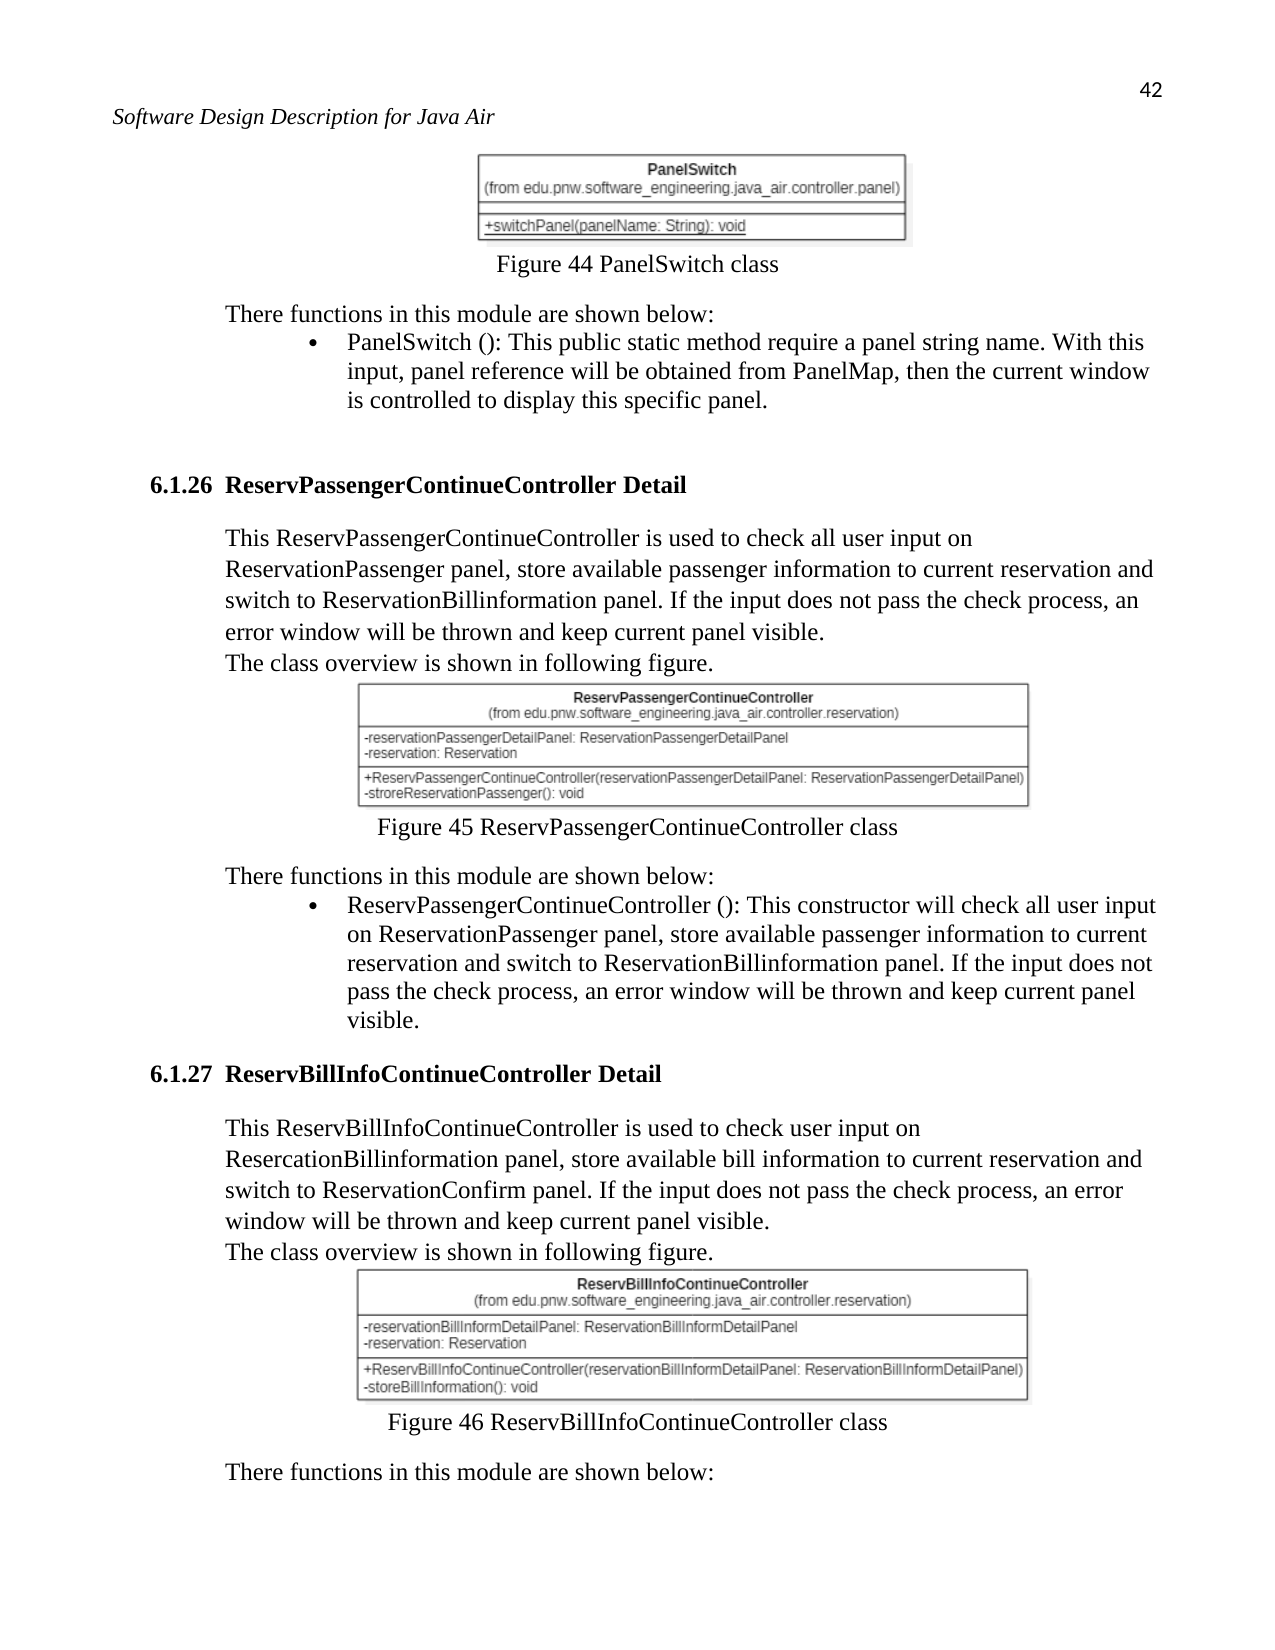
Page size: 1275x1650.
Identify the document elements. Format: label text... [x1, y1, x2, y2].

list ReservPassengerContinueController (): This constructor will check all user input on ReservationPassenger panel, store available passenger information to current reservation and switch to ReservationBillinformation panel. If the input does not pass the check process, an error window will be thrown and keep current panel visible. [309, 890, 1162, 1034]
text This ReservBillInfoContinueController is used to check user input on ResercationBillinformation panel, store available bill information to current reservation and switch to ReservationConfirm panel. If the input does not pass the check process, an error window will be thrown and keep current panel visible. [225, 1113, 1162, 1234]
text There functions in this module are shown below: [225, 861, 1162, 890]
text There functions in this module are shown below: [225, 299, 1162, 327]
picture [355, 1267, 1033, 1405]
text Figure 46 ReservBillInfoContinueController class [112, 1407, 1162, 1436]
list PanelSwitch (): This public static method require a panel string name. With this input, panel reference will be obtained from PanelMap, then the current window is controlled to display this specific panel. [309, 327, 1162, 414]
text Figure 45 ReservPassengerContinueController class [112, 812, 1162, 841]
picture [356, 678, 1032, 810]
subtitle 6.1.26 ReservPassengerContinueController Detail [150, 470, 1162, 498]
text Figure 44 PanelSwitch class [112, 249, 1162, 278]
text This ReservPassengerContinueController is used to check all user input on ReservationPassenger panel, store available passenger information to current reservation and switch to ReservationBillinformation panel. If the input does not pass the check process, an error window will be thrown and keep current panel visible. [225, 523, 1162, 645]
text The class overview is shown in following figure. [225, 648, 1162, 676]
text The class overview is shown in following figure. [225, 1237, 1162, 1266]
subtitle 6.1.27 ReservBillInfoContinueController Detail [150, 1059, 1162, 1088]
text There functions in this module are shown below: [225, 1457, 1162, 1486]
picture [474, 150, 913, 247]
